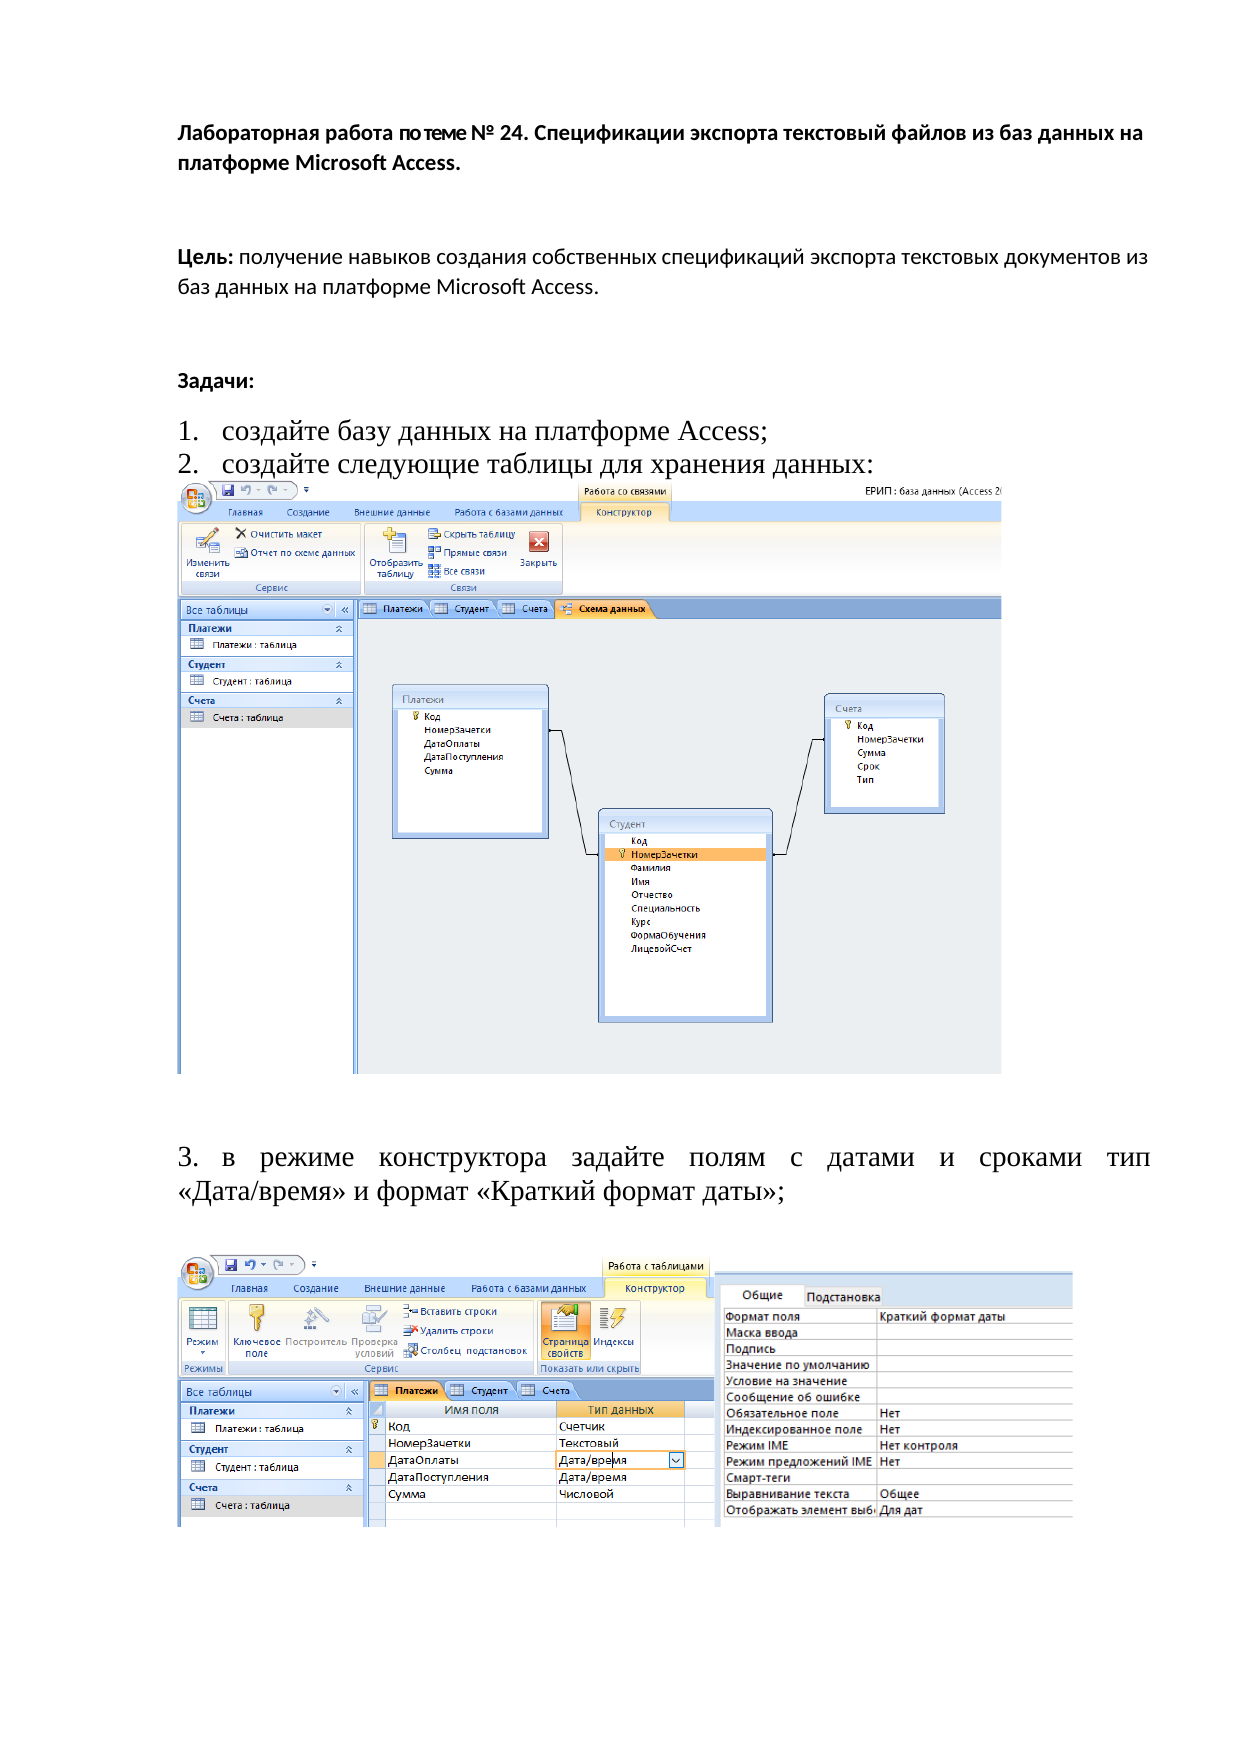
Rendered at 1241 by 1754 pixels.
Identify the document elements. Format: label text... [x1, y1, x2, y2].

text Цель: получение навыков создания собственных спецификаций экспорта текстовых документов из баз данных на платформе Microsoft Access. [177, 242, 1152, 300]
text Задачи: [177, 366, 1152, 394]
picture [177, 1253, 1073, 1527]
list создайте следующие таблицы для хранения данных: [177, 446, 1152, 480]
text Лабораторная работа по теме № 24. Спецификации экспорта текстовый файлов из баз данных на платформе Microsoft Access. [177, 118, 1152, 176]
list создайте базу данных на платформе Access; [177, 413, 1152, 446]
list в режиме конструктора задайте полям с датами и сроками тип «Дата/время» и формат «Краткий формат даты»; [177, 1139, 1152, 1206]
picture [177, 480, 1002, 1074]
